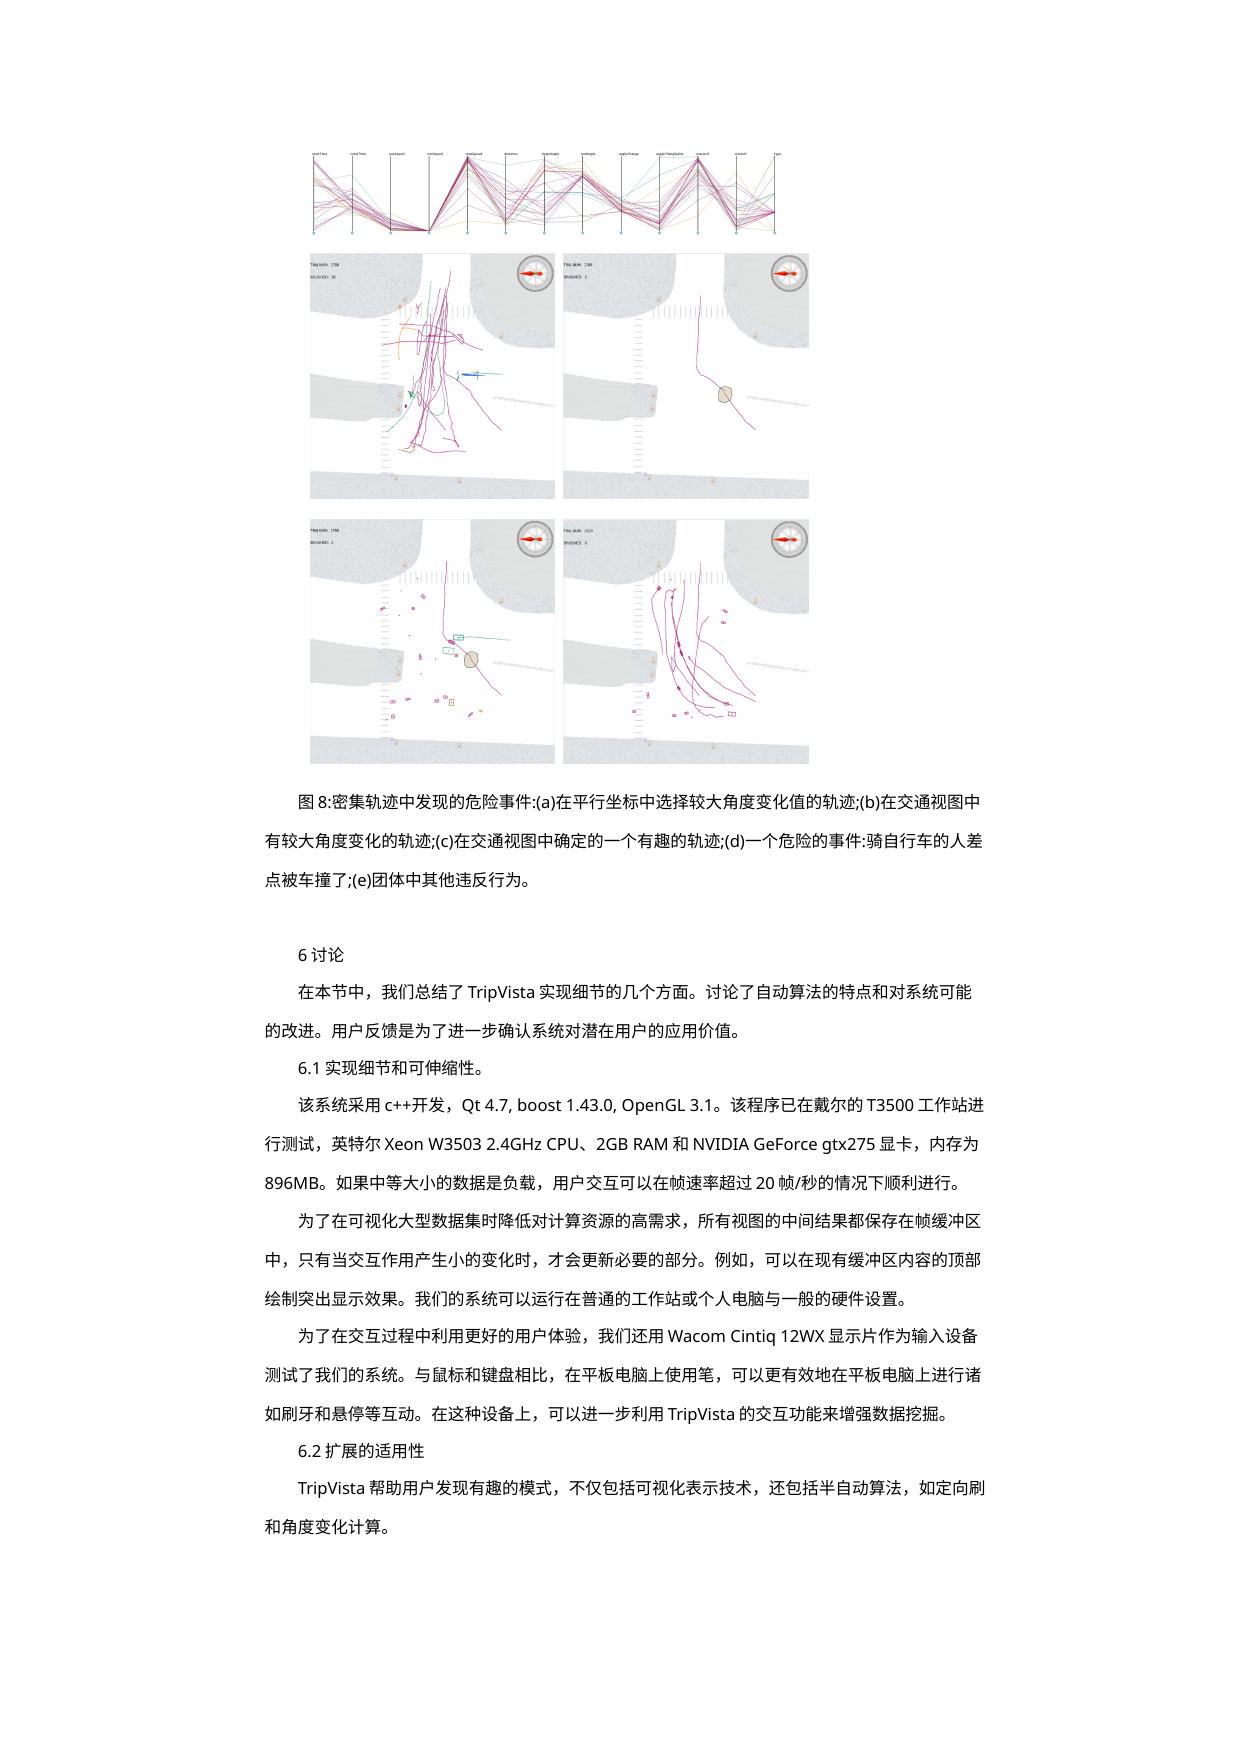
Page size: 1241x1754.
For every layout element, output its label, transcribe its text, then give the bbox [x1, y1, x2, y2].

list 该系统采用c++开发，Qt 4.7, boost 1.43.0, OpenGL 3.1。该程序已在戴尔的T3500工作站进行测试，英特尔Xeon W3503 2.4GHz CPU、2GB RAM和NVIDIA GeForce gtx275显卡，内存为896MB。如果中等大小的数据是负载，用户交互可以在帧速率超过20帧/秒的情况下顺利进行。 [264, 1088, 987, 1199]
picture [310, 519, 555, 764]
picture [563, 519, 809, 764]
picture [563, 253, 809, 499]
list 图8:密集轨迹中发现的危险事件:(a)在平行坐标中选择较大角度变化值的轨迹;(b)在交通视图中有较大角度变化的轨迹;(c)在交通视图中确定的一个有趣的轨迹;(d)一个危险的事件:骑自行车的人差点被车撞了;(e)团体中其他违反行为。 [264, 785, 987, 896]
list 在本节中，我们总结了TripVista实现细节的几个方面。讨论了自动算法的特点和对系统可能的改进。用户反馈是为了进一步确认系统对潜在用户的应用价值。 [264, 975, 987, 1046]
list TripVista帮助用户发现有趣的模式，不仅包括可视化表示技术，还包括半自动算法，如定向刷和角度变化计算。 [264, 1471, 987, 1543]
list 为了在交互过程中利用更好的用户体验，我们还用Wacom Cintiq 12WX显示片作为输入设备测试了我们的系统。与鼠标和键盘相比，在平板电脑上使用笔，可以更有效地在平板电脑上进行诸如刷牙和悬停等互动。在这种设备上，可以进一步利用TripVista的交互功能来增强数据挖掘。 [264, 1319, 987, 1429]
list 6.1实现细节和可伸缩性。 [264, 1051, 987, 1083]
list 为了在可视化大型数据集时降低对计算资源的高需求，所有视图的中间结果都保存在帧缓冲区中，只有当交互作用产生小的变化时，才会更新必要的部分。例如，可以在现有缓冲区内容的顶部绘制突出显示效果。我们的系统可以运行在普通的工作站或个人电脑与一般的硬件设置。 [264, 1203, 987, 1314]
picture [310, 253, 555, 499]
picture [308, 150, 783, 237]
list 6.2扩展的适用性 [264, 1434, 987, 1466]
list 6讨论 [264, 937, 987, 970]
